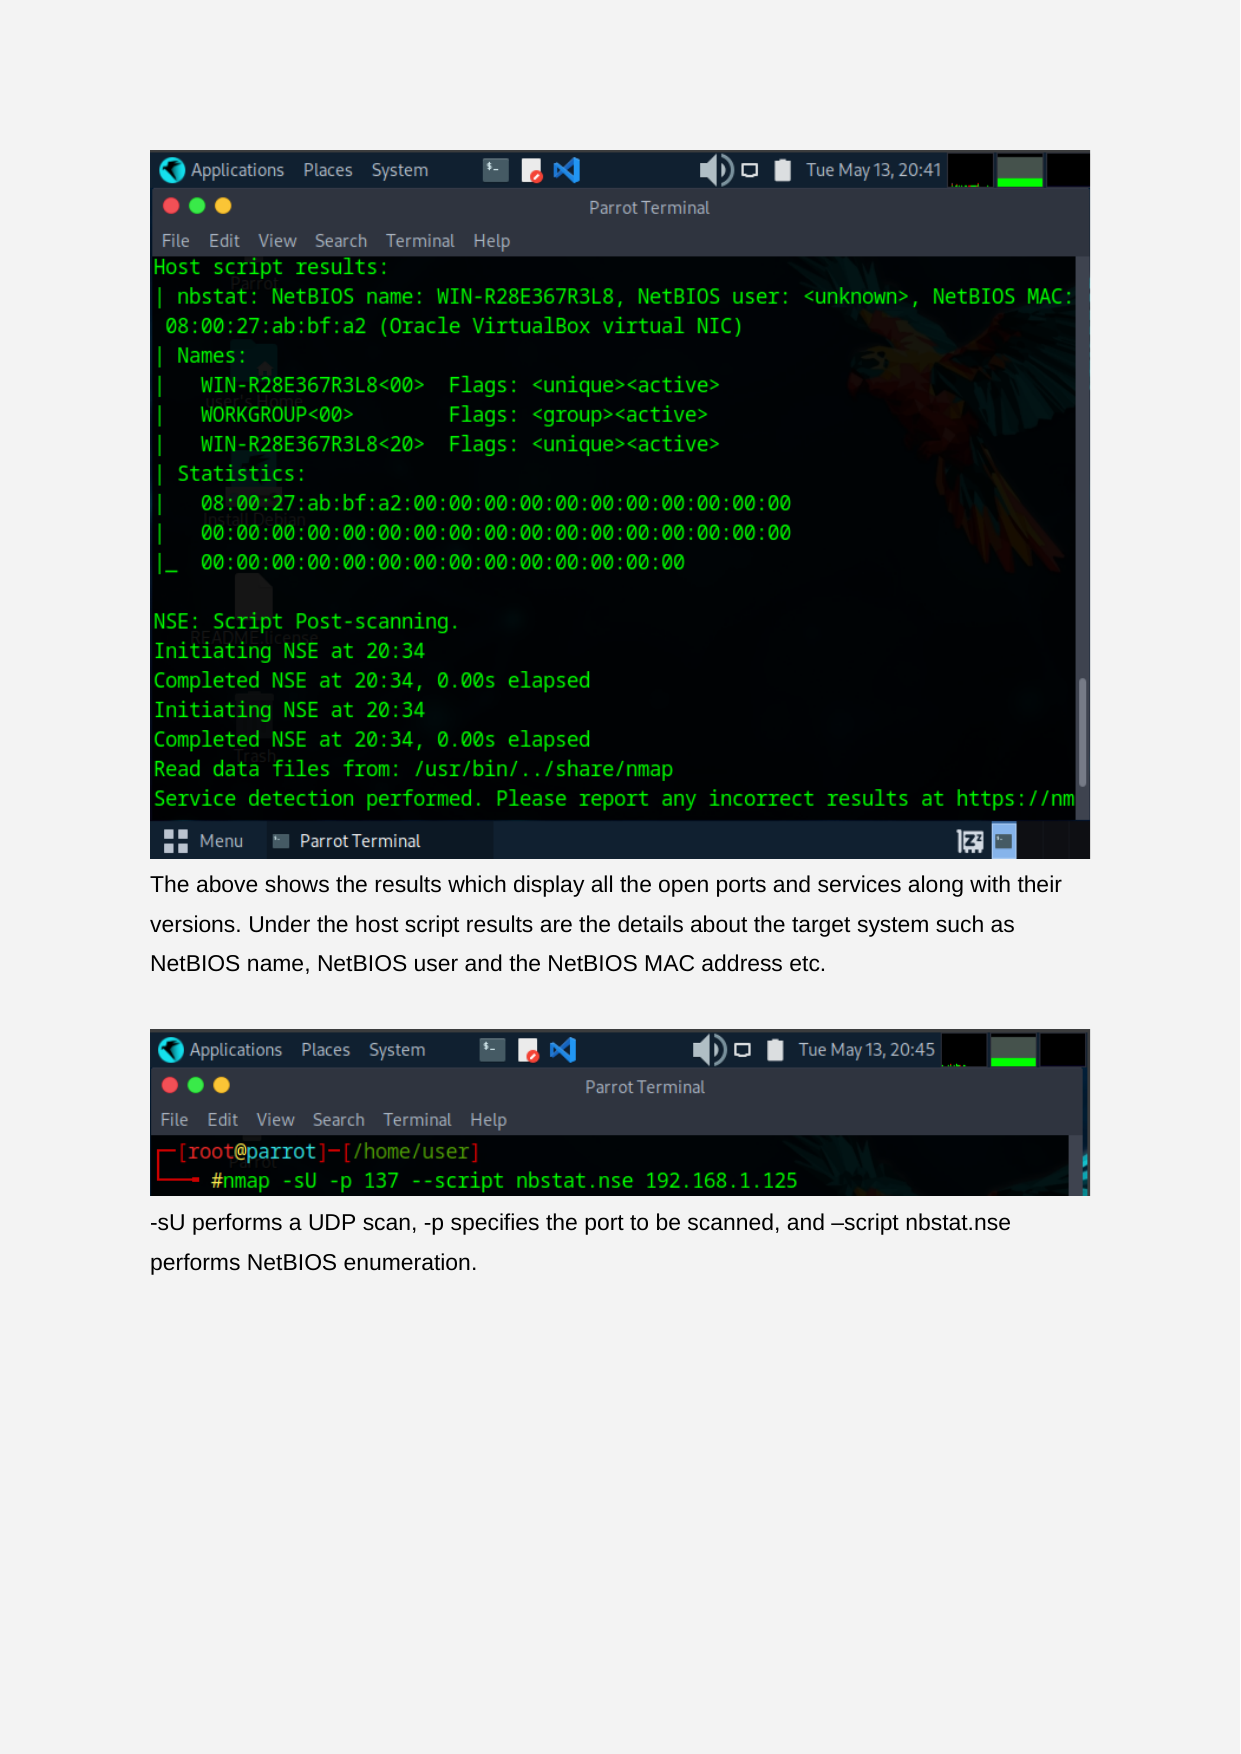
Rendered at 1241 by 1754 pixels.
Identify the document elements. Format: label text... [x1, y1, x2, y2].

picture [150, 1029, 1091, 1196]
text The above shows the results which display all the open ports and services along with their versions. Under the host script results are the details about the target system such as NetBIOS name, NetBIOS user and the NetBIOS MAC address etc. [150, 871, 1090, 977]
picture [150, 150, 1091, 859]
text -sU performs a UDP scan, -p specifies the port to be scanned, and –script nbstat.nse performs NetBIOS enumeration. [150, 1209, 1090, 1275]
